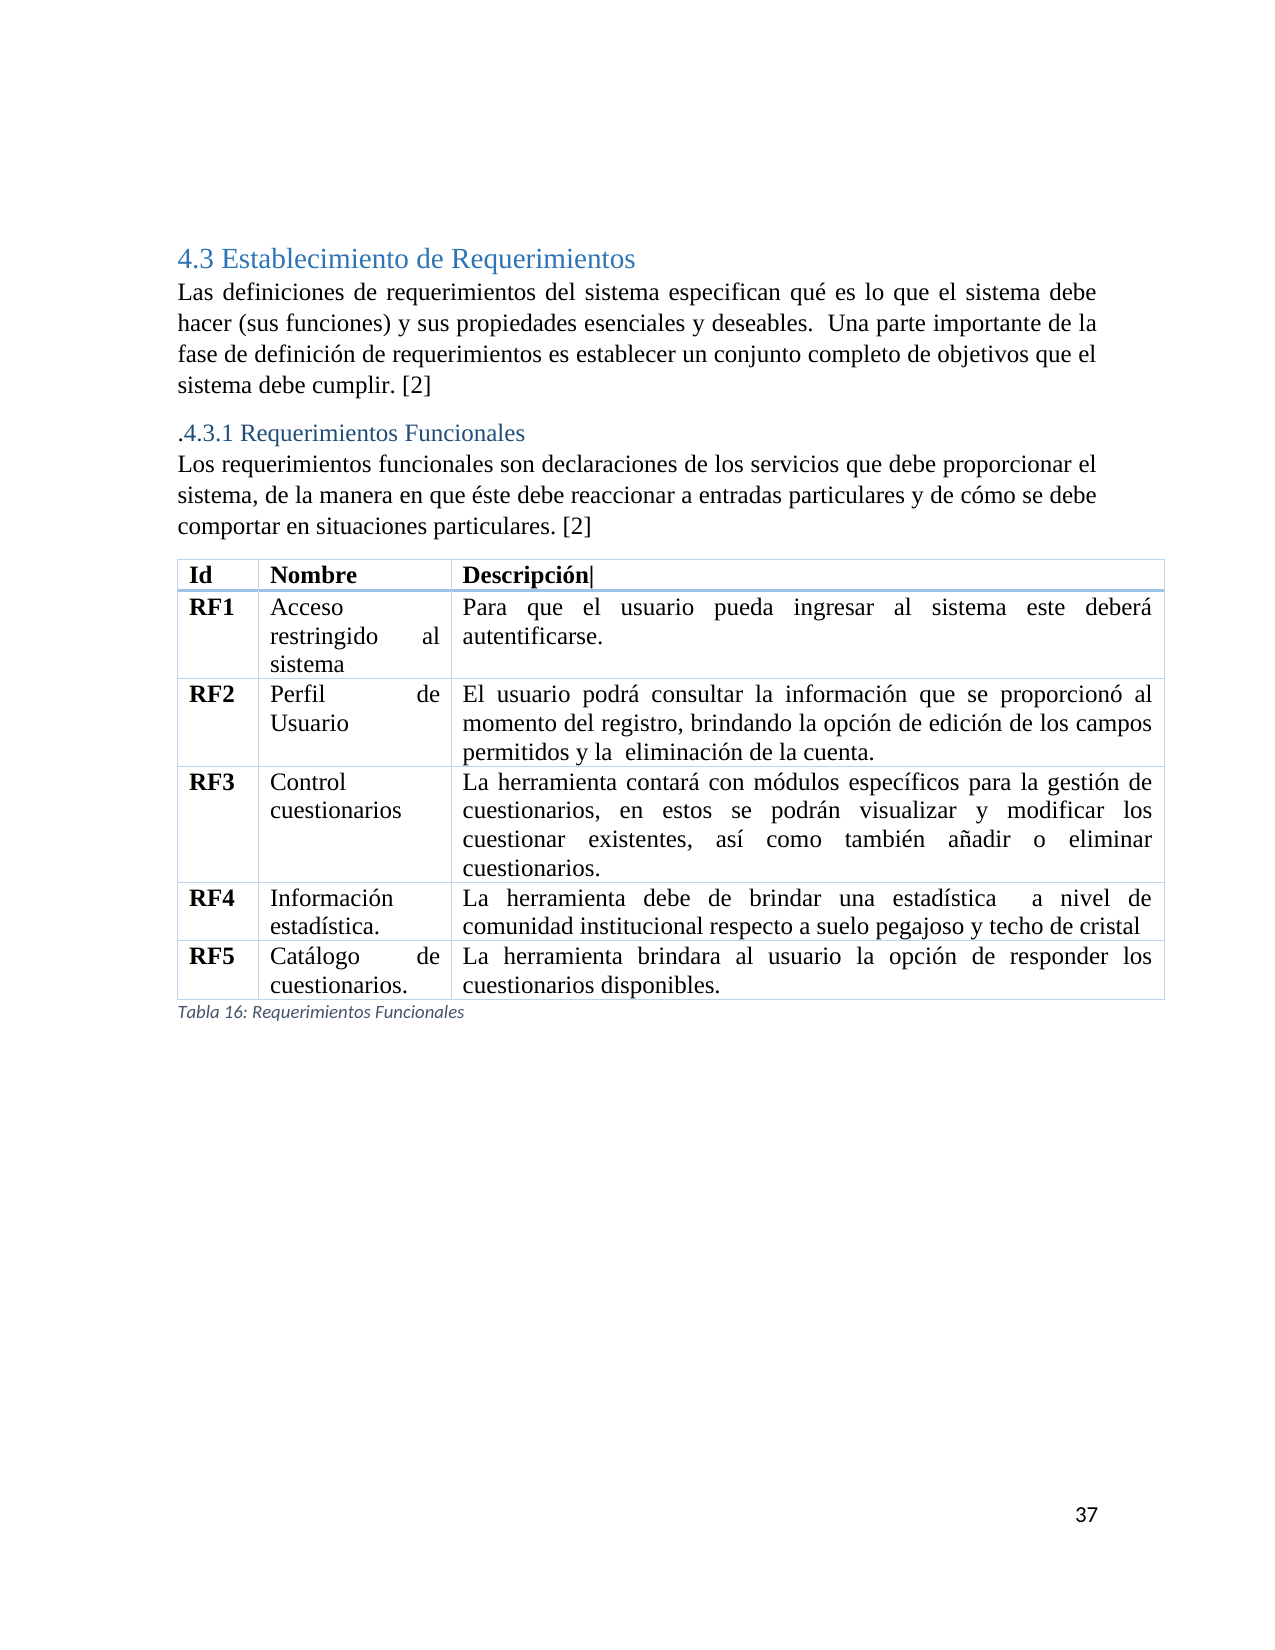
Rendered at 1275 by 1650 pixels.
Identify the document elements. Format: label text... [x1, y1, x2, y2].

table_cell RF4 [178, 883, 258, 940]
table_header Nombre [259, 560, 451, 589]
table_cell Acceso restringido al sistema [259, 592, 451, 678]
table_cell Para que el usuario pueda ingresar al sistema este deberá autentificarse. [452, 592, 1164, 678]
table_header Id [178, 560, 258, 589]
table_cell La herramienta contará con módulos específicos para la gestión de cuestionarios, en estos se podrán visualizar y modificar los cuestionar existentes, así como también añadir o eliminar cuestionarios. [452, 767, 1164, 882]
text Los requerimientos funcionales son declaraciones de los servicios que debe proporcionar el sistema, de la manera en que éste debe reaccionar a entradas particulares y de cómo se debe comportar en situaciones particulares. [2] [177, 449, 1098, 540]
table_cell La herramienta brindara al usuario la opción de responder los cuestionarios disponibles. [452, 941, 1164, 999]
table_cell La herramienta debe de brindar una estadística a nivel de comunidad institucional respecto a suelo pegajoso y techo de cristal [452, 883, 1164, 940]
table_header Descripción| [452, 560, 1164, 589]
table_cell RF5 [178, 941, 258, 999]
table_cell RF2 [178, 679, 258, 766]
table_cell Catálogo de cuestionarios. [259, 941, 451, 999]
subtitle 4.3 Establecimiento de Requerimientos [177, 241, 1098, 275]
text Las definiciones de requerimientos del sistema especifican qué es lo que el sistema debe hacer (sus funciones) y sus propiedades esenciales y deseables. Una parte importante de la fase de definición de requerimientos es establecer un conjunto completo de objetivos que el sistema debe cumplir. [2] [177, 277, 1098, 399]
table_cell RF1 [178, 592, 258, 678]
table_cell Información estadística. [259, 883, 451, 940]
table_cell Control cuestionarios [259, 767, 451, 882]
subtitle .4.3.1 Requerimientos Funcionales [177, 418, 1098, 447]
table_cell El usuario podrá consultar la información que se proporcionó al momento del registro, brindando la opción de edición de los campos permitidos y la eliminación de la cuenta. [452, 679, 1164, 766]
table_cell Perfil de Usuario [259, 679, 451, 766]
table_cell RF3 [178, 767, 258, 882]
